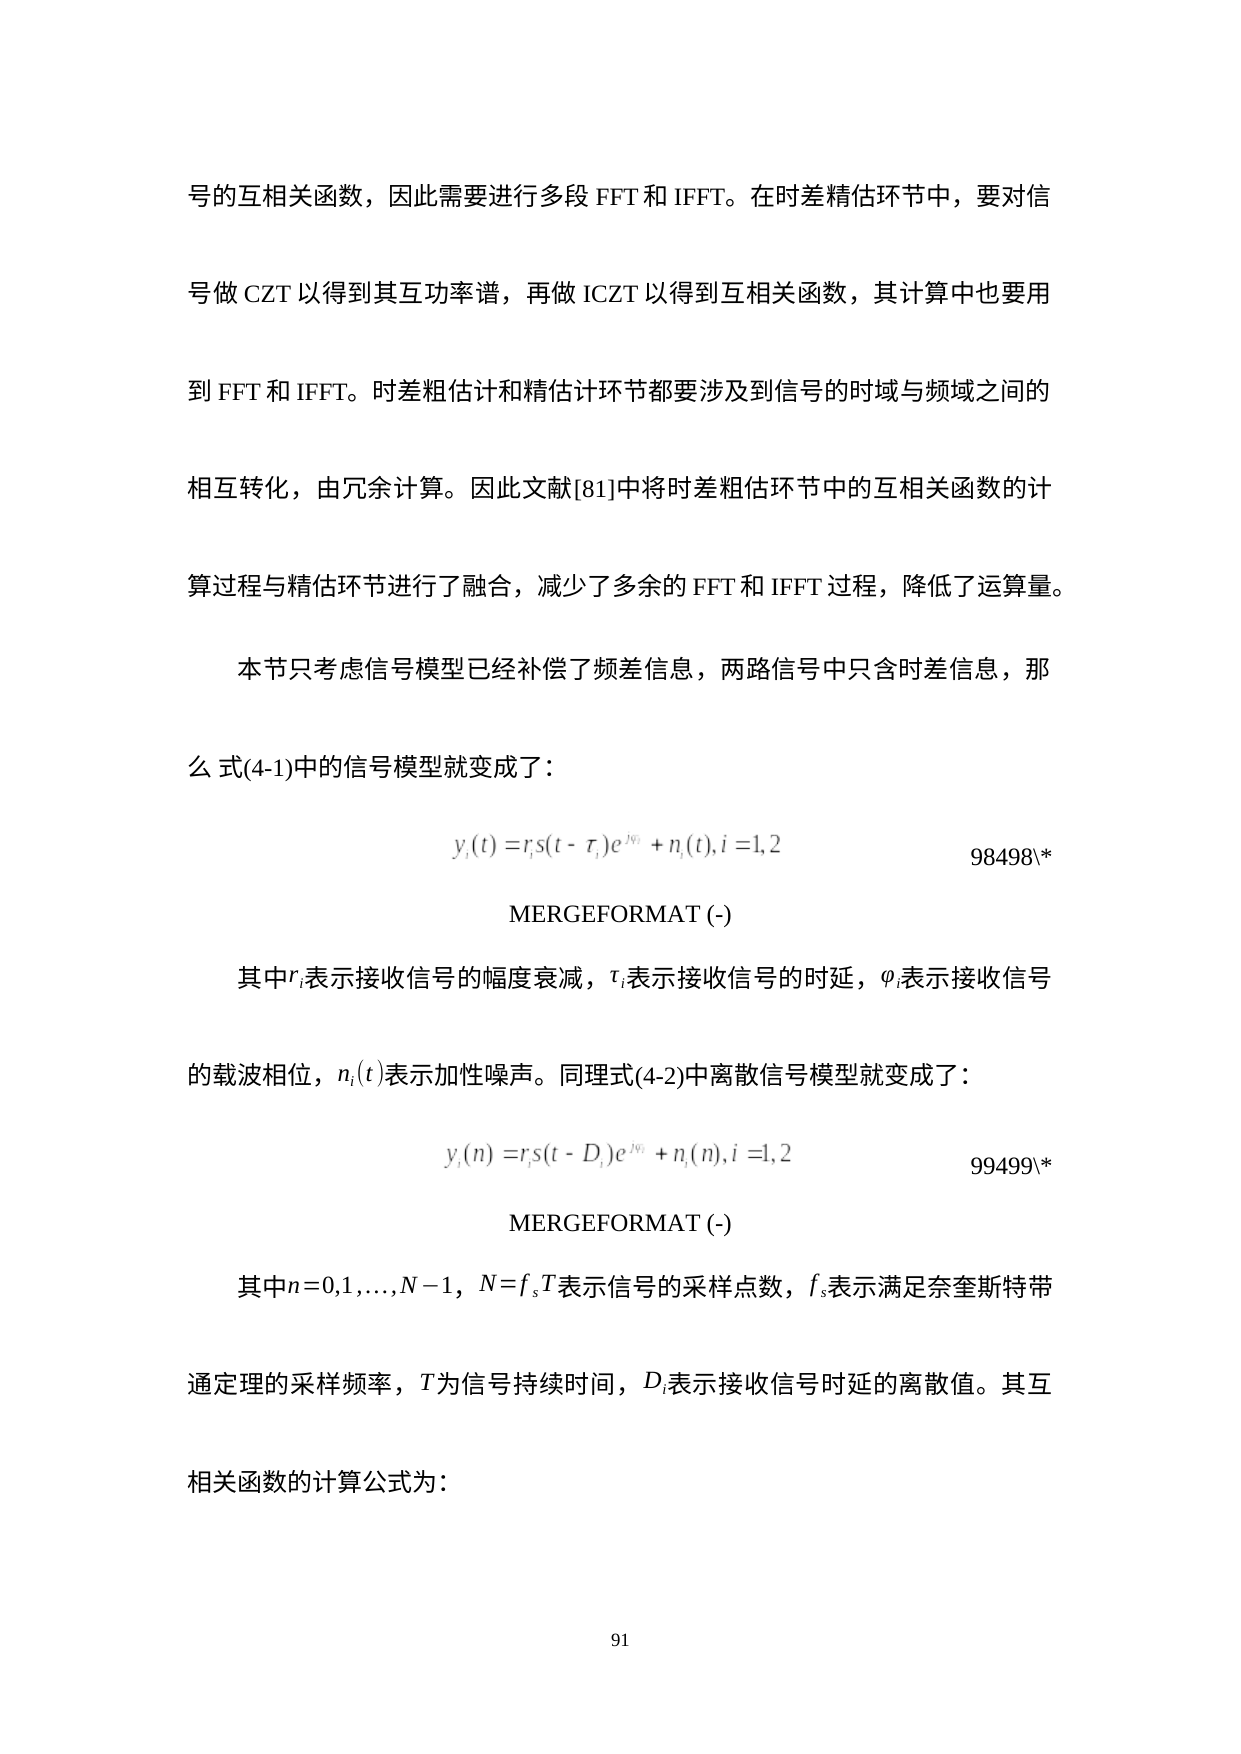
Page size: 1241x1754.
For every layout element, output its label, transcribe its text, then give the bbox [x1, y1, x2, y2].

text 其中，表示信号的采样点数，表示满足奈奎斯特带通定理的采样频率，为信号持续时间，表示接收信号时延的离散值。其互相关函数的计算公式为： [187, 1253, 1053, 1513]
text 其中表示接收信号的幅度衰减，表示接收信号的时延，表示接收信号的载波相位，表示加性噪声。同理式(4-2)中离散信号模型就变成了： [187, 944, 1053, 1106]
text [187, 162, 1053, 617]
text 本节只考虑信号模型已经补偿了频差信息，两路信号中只含时差信息，那么 式(4-1)中的信号模型就变成了： [187, 635, 1053, 798]
